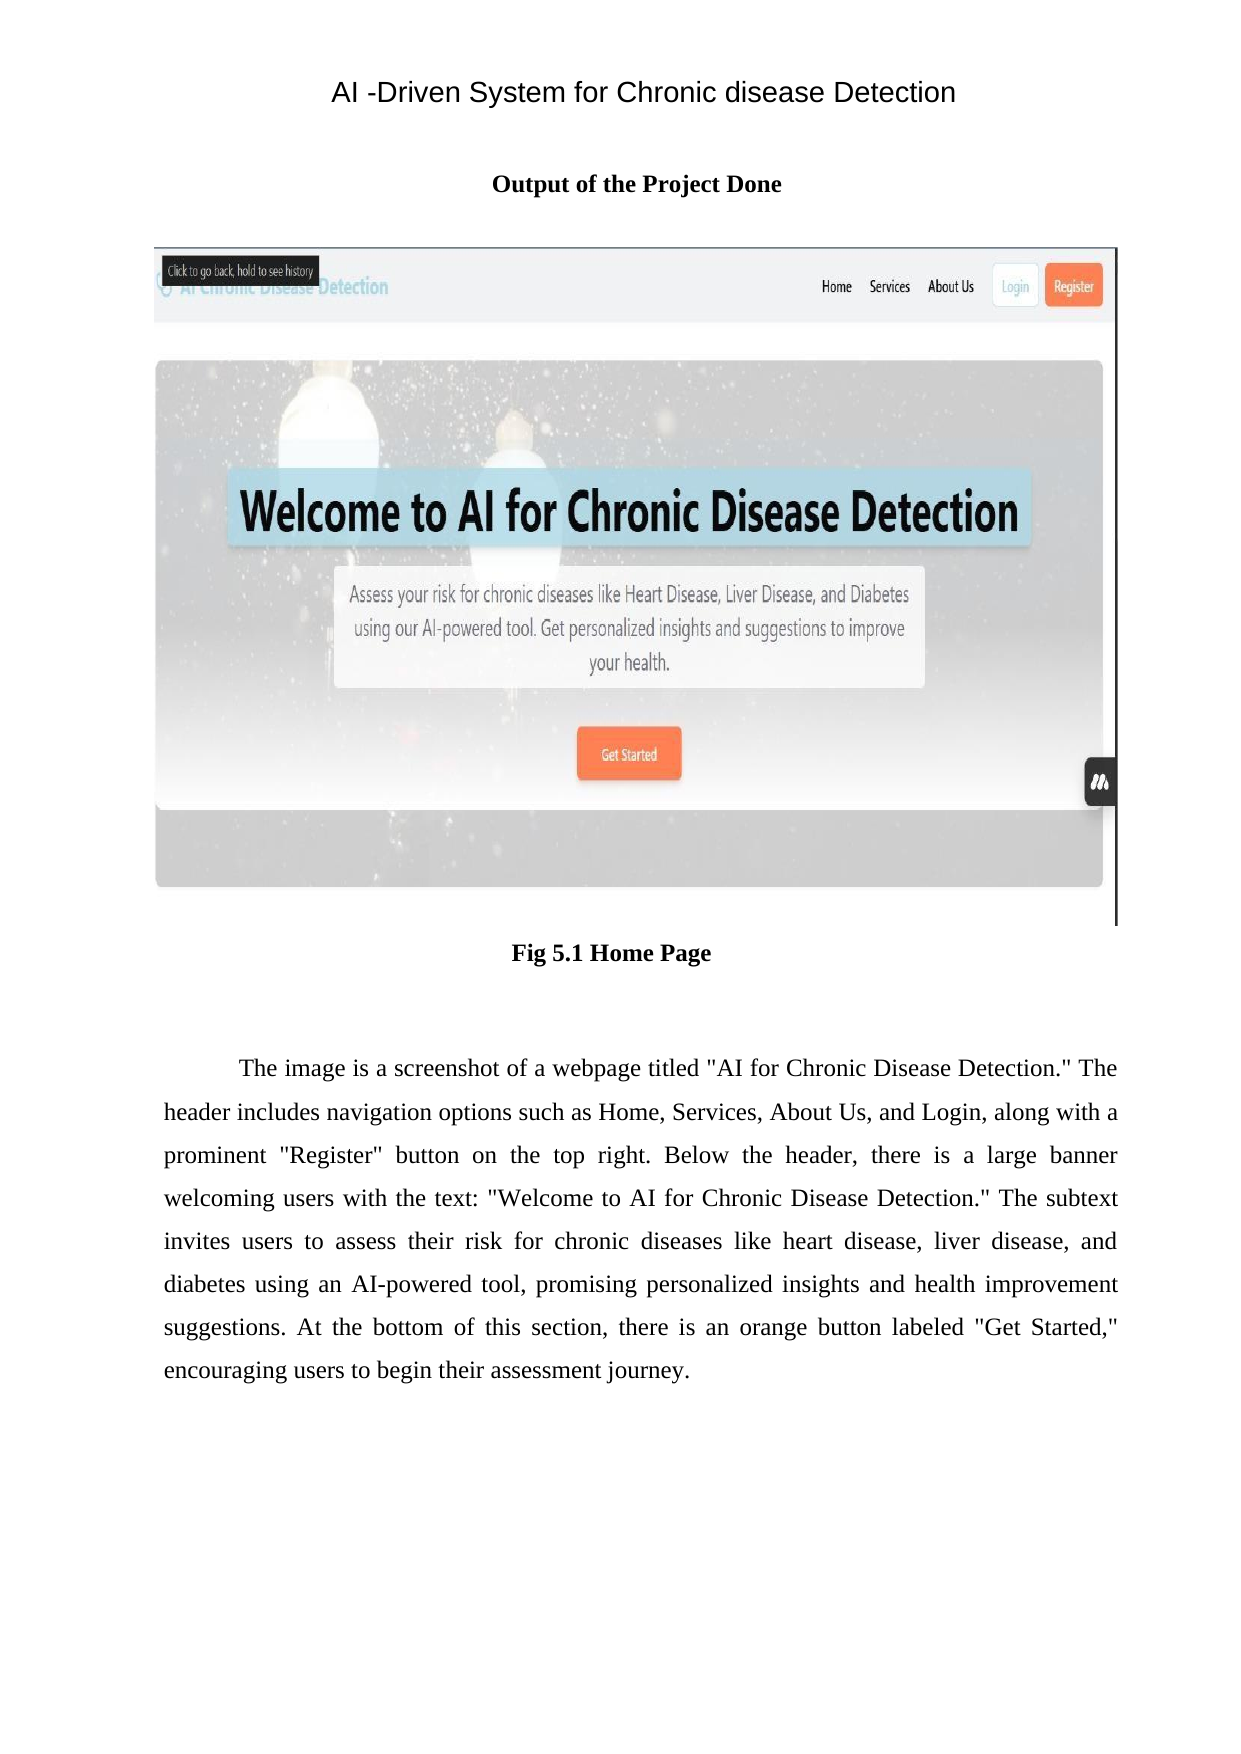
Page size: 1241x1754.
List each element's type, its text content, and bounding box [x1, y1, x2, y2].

text Fig 5.1 Home Page [313, 938, 1119, 967]
picture [154, 247, 1118, 926]
text Output of the Project Done [154, 169, 1119, 197]
text The image is a screenshot of a webpage titled "AI for Chronic Disease Detection." The header includes navigation options such as Home, Services, About Us, and Login, along with a prominent "Register" button on the top right. Below the header, there is a large banner welcoming users with the text: "Welcome to AI for Chronic Disease Detection." The subtext invites users to assess their risk for chronic diseases like heart disease, liver disease, and diabetes using an AI-powered tool, promising personalized insights and health improvement suggestions. At the bottom of this section, there is an orange button labeled "Get Started," encouraging users to begin their assessment journey. [163, 1053, 1119, 1384]
